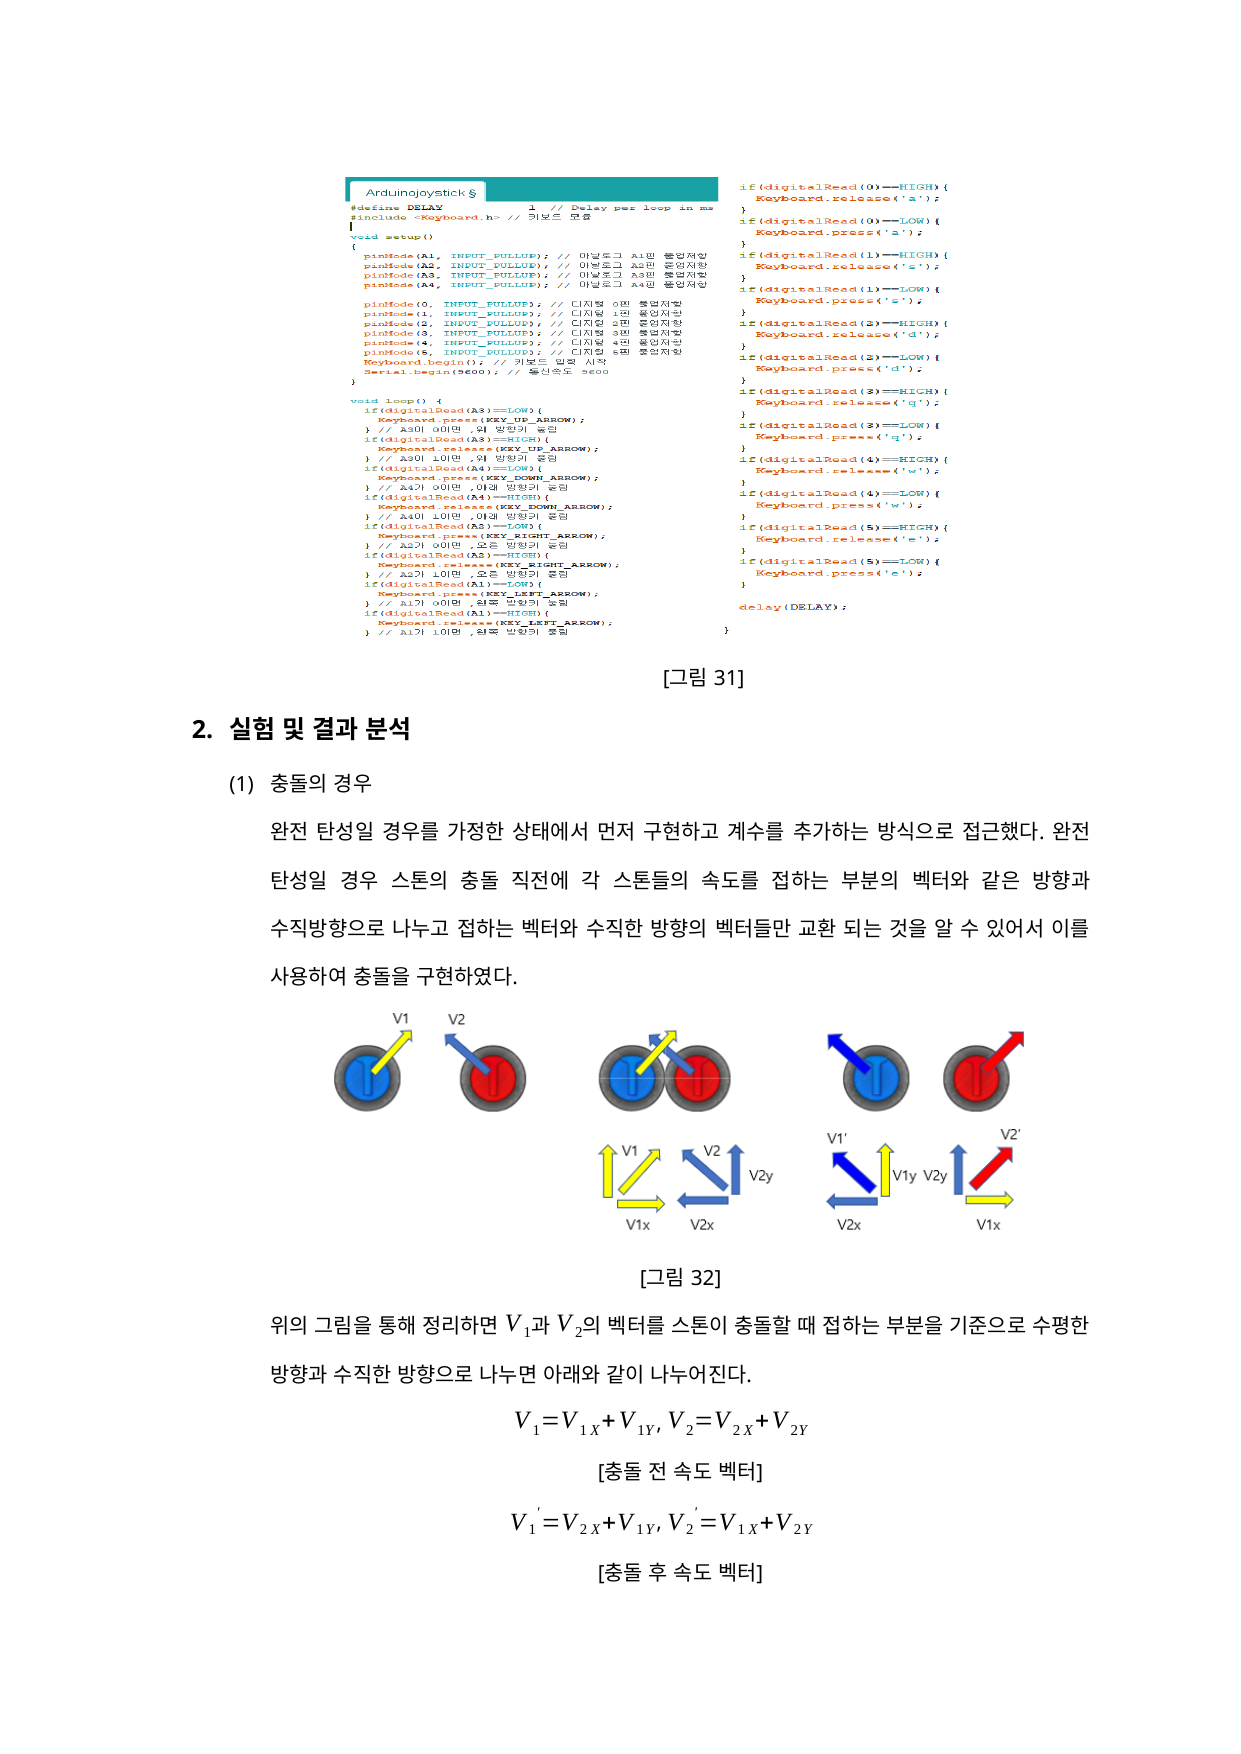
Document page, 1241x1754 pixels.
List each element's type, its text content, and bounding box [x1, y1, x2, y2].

list 실험 및 결과 분석 [192, 709, 1090, 745]
text , [150, 1504, 1090, 1539]
text , [150, 1407, 1090, 1438]
list 충돌의 경우 [229, 767, 1090, 797]
picture [345, 177, 1062, 644]
picture [330, 1009, 1031, 1244]
text 완전 탄성일 경우를 가정한 상태에서 먼저 구현하고 계수를 추가하는 방식으로 접근했다. 완전 탄성일 경우 스톤의 충돌 직전에 각 스톤들의 속도를 접하는 부분의 벡터와 같은 방향과 수직방향으로 나누고 접하는 벡터와 수직한 방향의 벡터들만 교환 되는 것을 알 수 있어서 이를 사용하여 충돌을 구현하였다. [270, 816, 1090, 991]
text [그림 32] [270, 1261, 1090, 1291]
text 위의 그림을 통해 정리하면 과 의 벡터를 스톤이 충돌할 때 접하는 부분을 기준으로 수평한 방향과 수직한 방향으로 나누면 아래와 같이 나누어진다. [270, 1309, 1090, 1389]
text [충돌 전 속도 벡터] [270, 1455, 1090, 1486]
text [그림 31] [270, 661, 1090, 691]
text [충돌 후 속도 벡터] [270, 1556, 1090, 1586]
